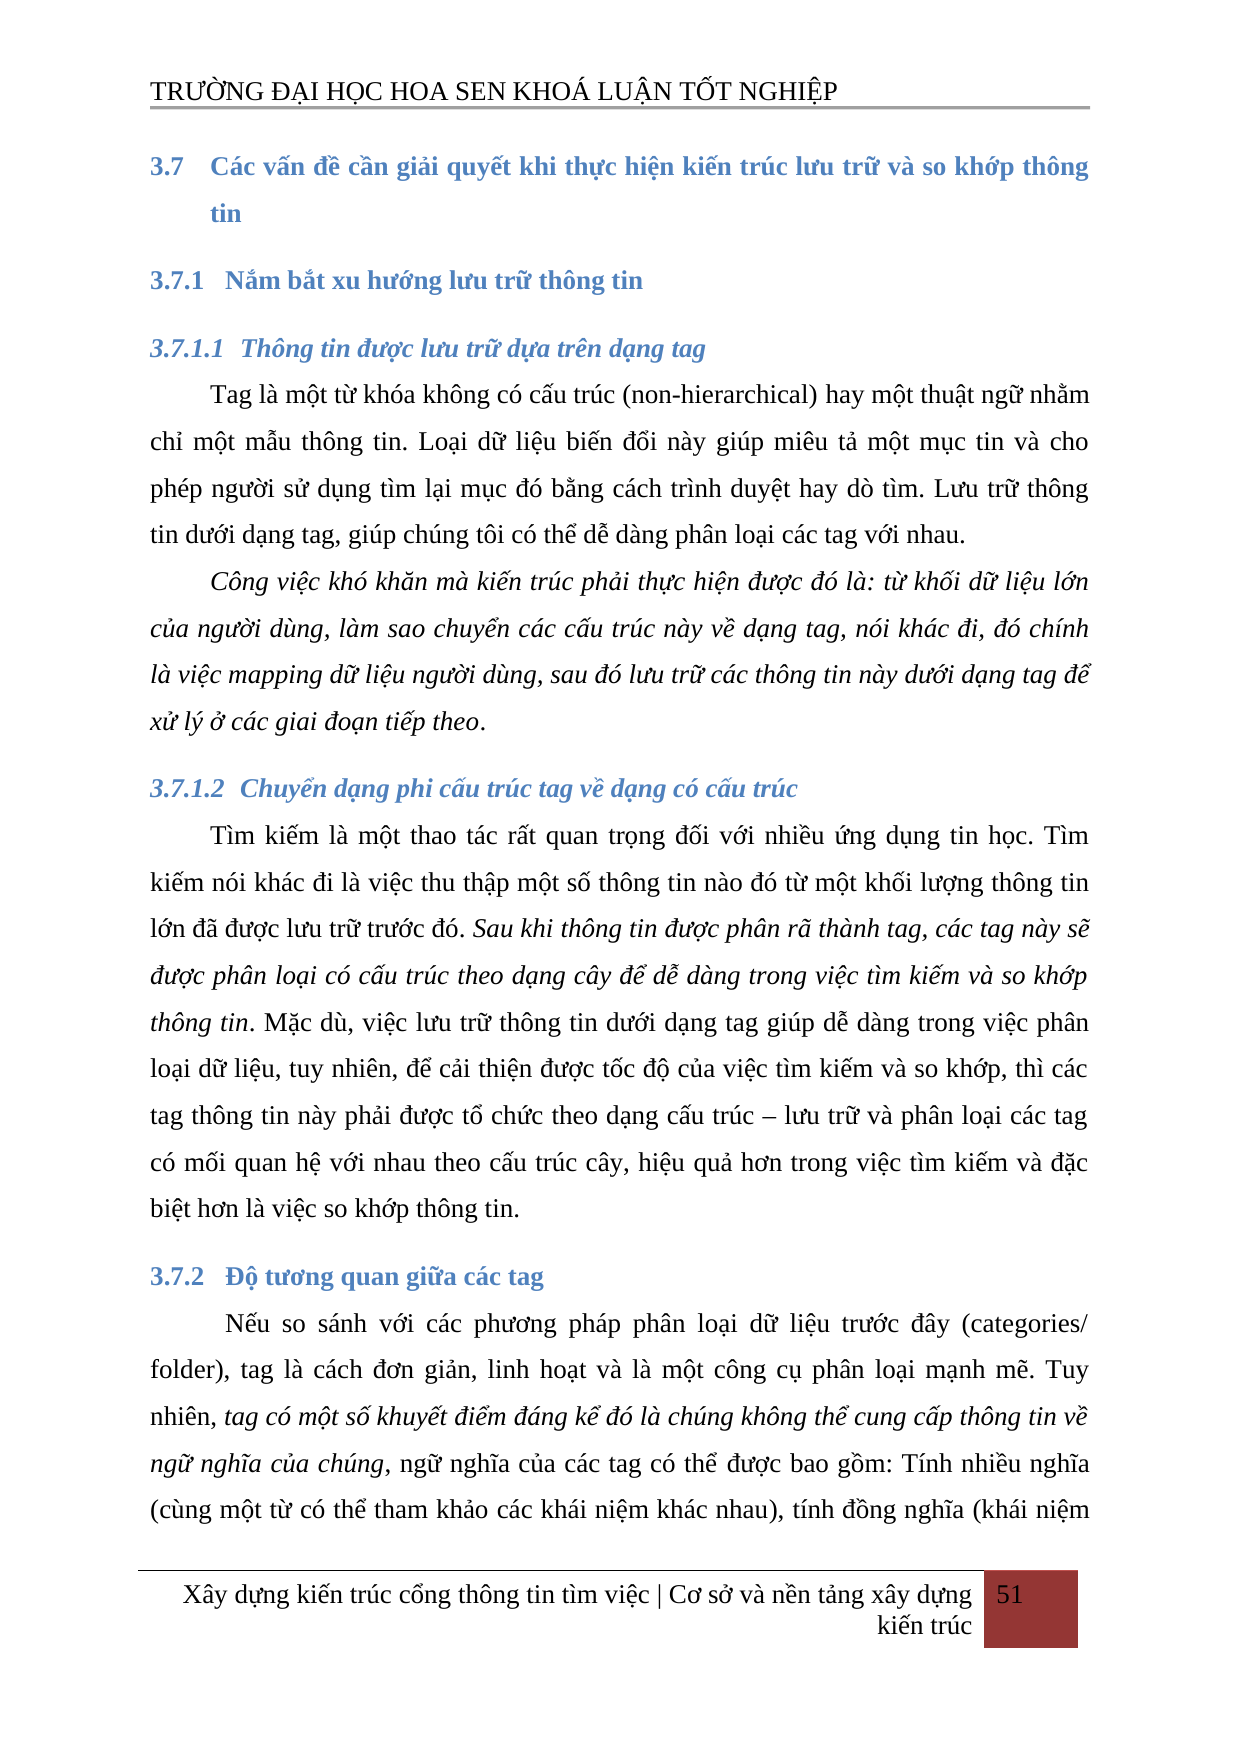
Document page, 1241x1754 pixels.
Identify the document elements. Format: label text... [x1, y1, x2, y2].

text Công việc khó khăn mà kiến trúc phải thực hiện được đó là: từ khối dữ liệu lớn của người dùng, làm sao chuyển các cấu trúc này về dạng tag, nói khác đi, đó chính là việc mapping dữ liệu người dùng, sau đó lưu trữ các thông tin này dưới dạng tag để xử lý ở các giai đoạn tiếp theo. [150, 565, 1090, 736]
subtitle Độ tương quan giữa các tag [150, 1260, 1090, 1291]
subtitle Các vấn đề cần giải quyết khi thực hiện kiến trúc lưu trữ và so khớp thông tin [150, 150, 1090, 228]
text Tag là một từ khóa không có cấu trúc (non-hierarchical) hay một thuật ngữ nhằm chỉ một mẫu thông tin. Loại dữ liệu biến đổi này giúp miêu tả một mục tin và cho phép người sử dụng tìm lại mục đó bằng cách trình duyệt hay dò tìm. Lưu trữ thông tin dưới dạng tag, giúp chúng tôi có thể dễ dàng phân loại các tag với nhau. [150, 378, 1090, 549]
text Tìm kiếm là một thao tác rất quan trọng đối với nhiều ứng dụng tin học. Tìm kiếm nói khác đi là việc thu thập một số thông tin nào đó từ một khối lượng thông tin lớn đã được lưu trữ trước đó. Sau khi thông tin được phân rã thành tag, các tag này sẽ được phân loại có cấu trúc theo dạng cây để dễ dàng trong việc tìm kiếm và so khớp thông tin. Mặc dù, việc lưu trữ thông tin dưới dạng tag giúp dễ dàng trong việc phân loại dữ liệu, tuy nhiên, để cải thiện được tốc độ của việc tìm kiếm và so khớp, thì các tag thông tin này phải được tổ chức theo dạng cấu trúc – lưu trữ và phân loại các tag có mối quan hệ với nhau theo cấu trúc cây, hiệu quả hơn trong việc tìm kiếm và đặc biệt hơn là việc so khớp thông tin. [150, 819, 1090, 1224]
subtitle Thông tin được lưu trữ dựa trên dạng tag [150, 332, 1090, 363]
subtitle Chuyển dạng phi cấu trúc tag về dạng có cấu trúc [150, 772, 1090, 804]
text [150, 1307, 1090, 1524]
subtitle Nắm bắt xu hướng lưu trữ thông tin [150, 264, 1090, 295]
